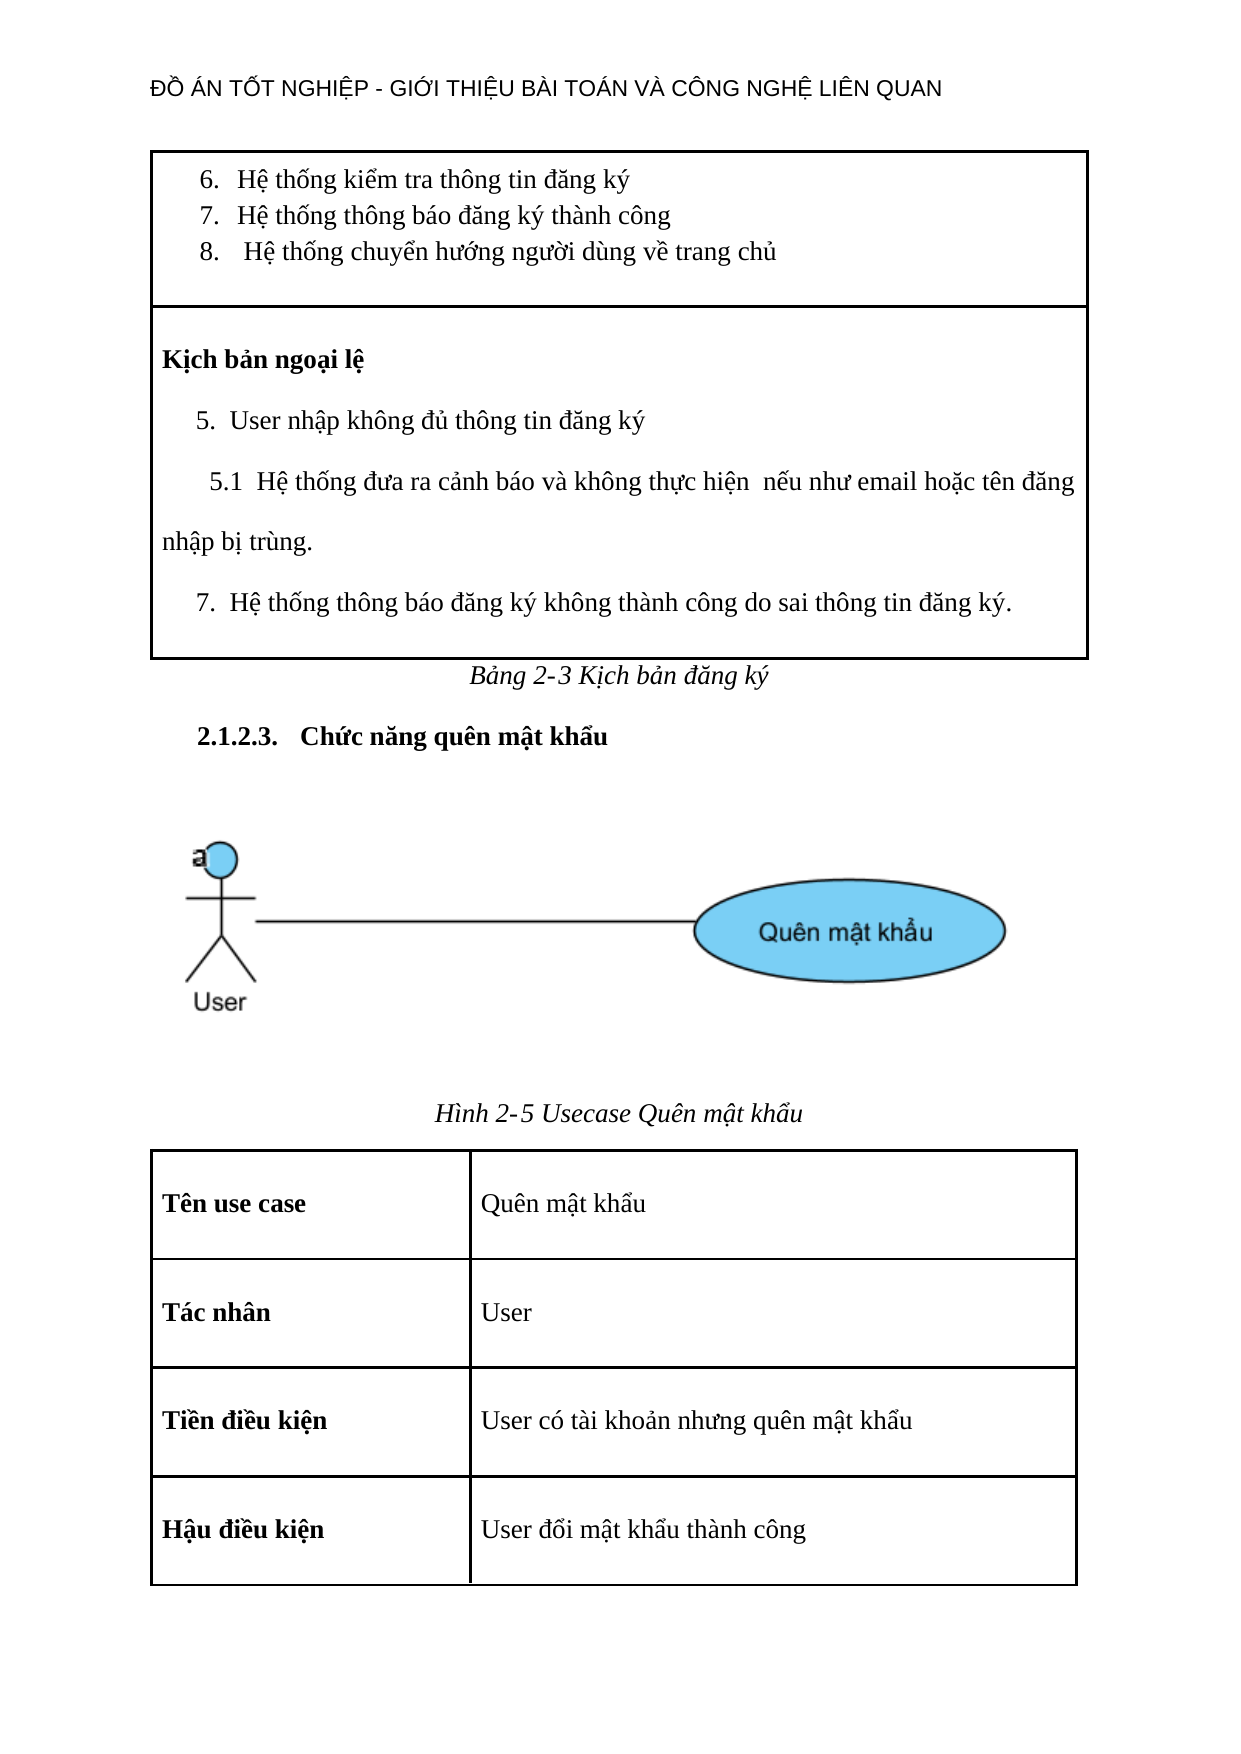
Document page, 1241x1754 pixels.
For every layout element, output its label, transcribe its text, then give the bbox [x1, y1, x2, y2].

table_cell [153, 153, 1086, 305]
table_cell User [472, 1260, 1075, 1366]
picture [150, 763, 1091, 1093]
table_cell User đổi mật khẩu thành công [472, 1478, 1075, 1583]
subtitle Chức năng quên mật khẩu [197, 720, 1090, 751]
table_cell Tác nhân [153, 1260, 469, 1366]
table_header Tên use case [153, 1152, 469, 1257]
table_cell User có tài khoản nhưng quên mật khẩu [472, 1369, 1075, 1475]
table_cell Kịch bản ngoại lệ 5. User nhập không đủ thông tin đăng ký 5.1 Hệ thống đưa ra cảnh báo và không thực hiện nếu như email hoặc tên đăng nhập bị trùng. 7. Hệ thống thông báo đăng ký không thành công do sai thông tin đăng ký. [153, 308, 1086, 657]
table_cell Hậu điều kiện [153, 1478, 469, 1583]
table_cell Tiền điều kiện [153, 1369, 469, 1475]
table_header Quên mật khẩu [472, 1152, 1075, 1257]
